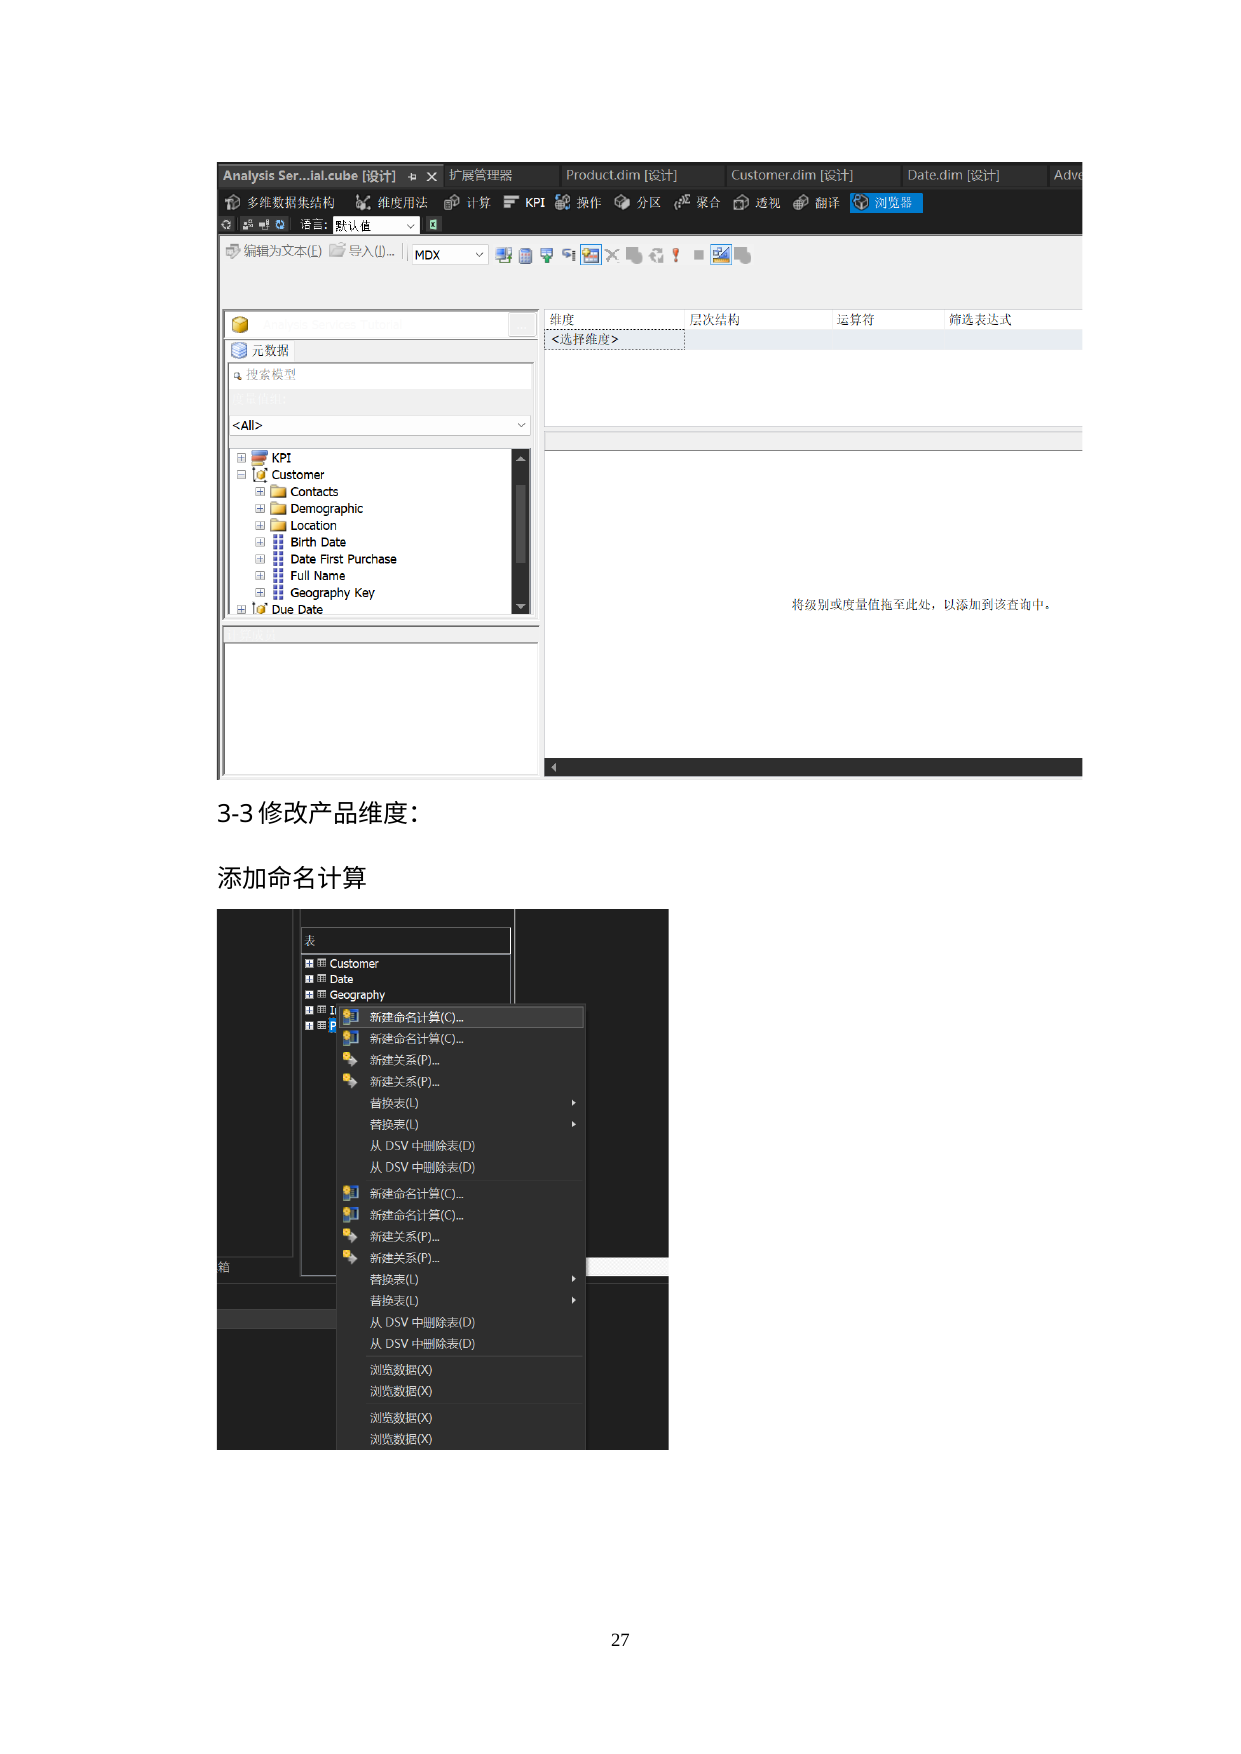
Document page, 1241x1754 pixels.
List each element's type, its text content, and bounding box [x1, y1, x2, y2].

picture [216, 162, 1083, 780]
picture [216, 909, 669, 1450]
text 3-3修改产品维度： [217, 780, 1053, 844]
text 添加命名计算 [217, 844, 1053, 909]
